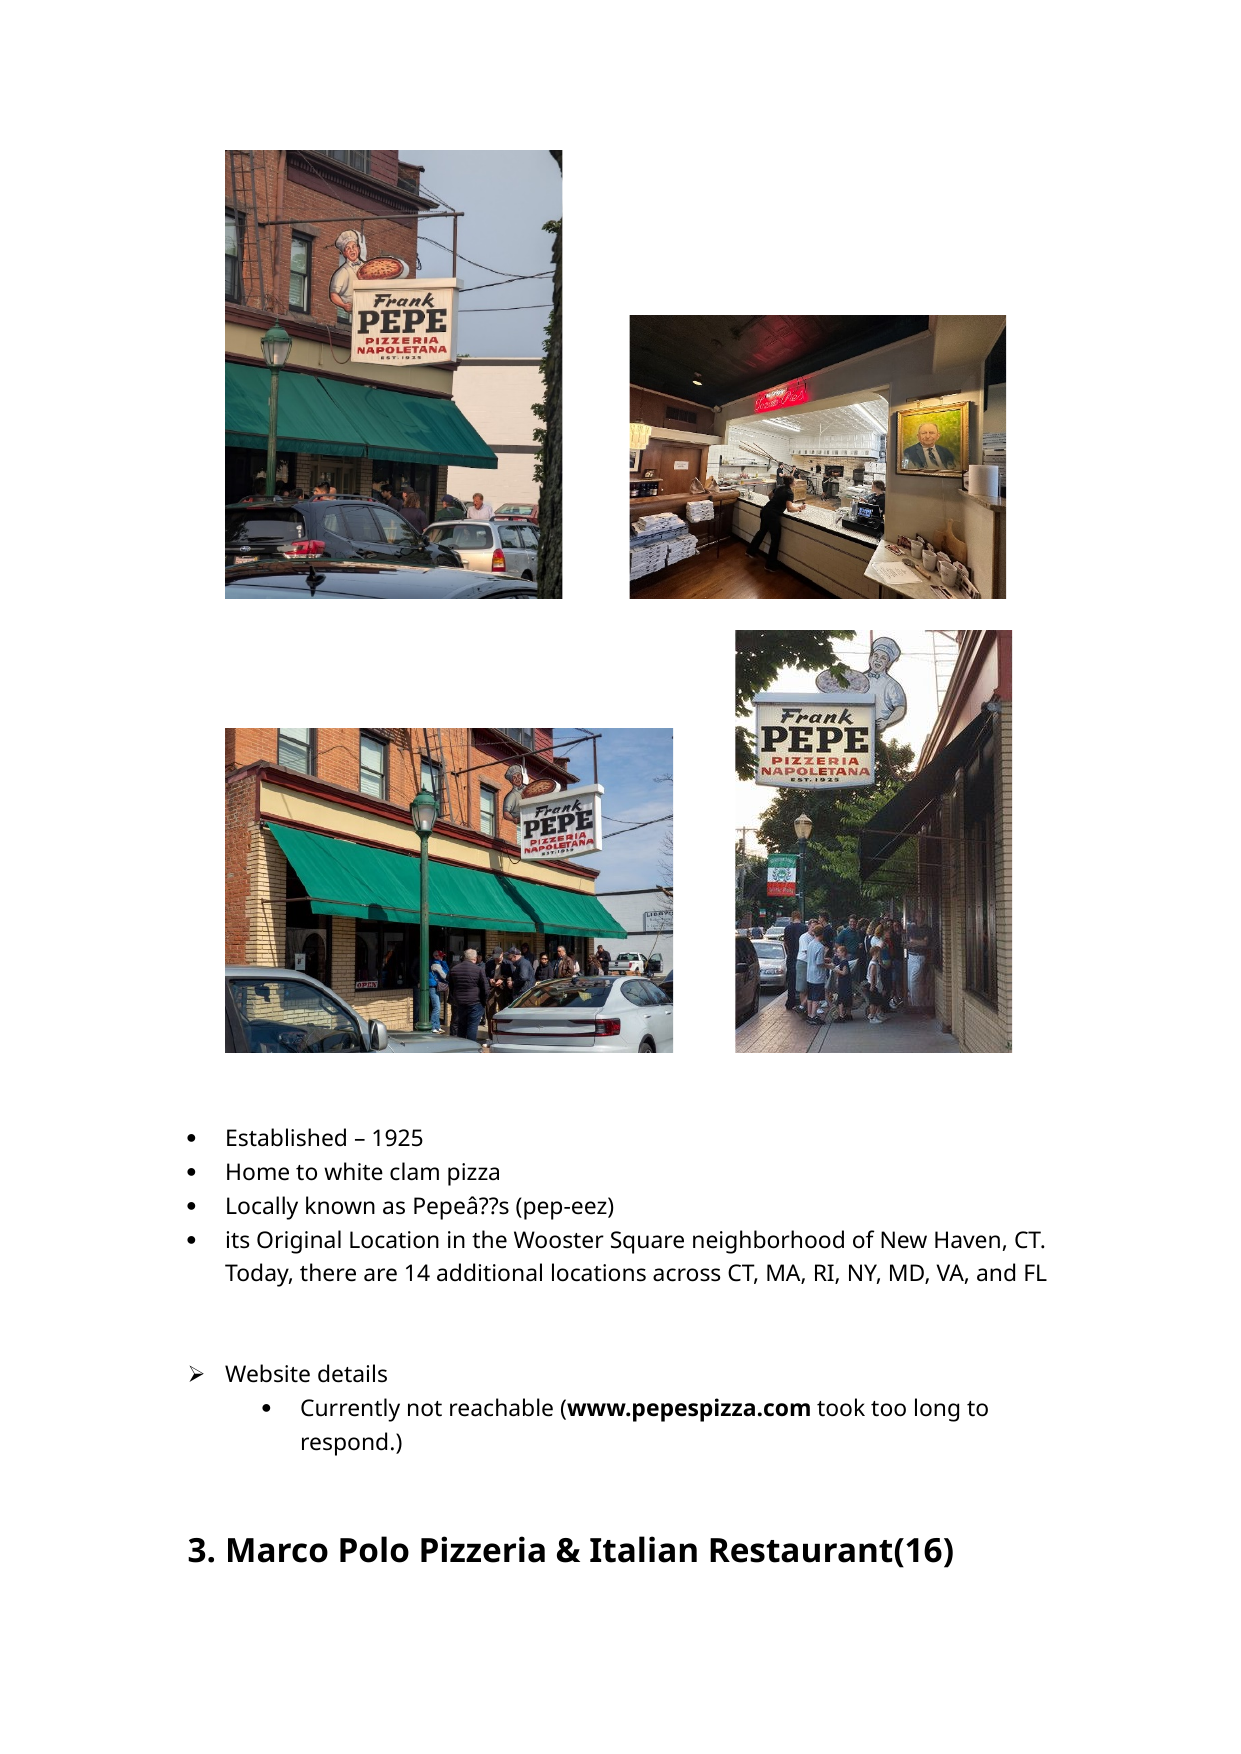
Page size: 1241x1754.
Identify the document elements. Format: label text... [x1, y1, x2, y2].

picture [735, 630, 1013, 1053]
list Website details [187, 1358, 1090, 1389]
list its Original Location in the Wooster Square neighborhood of New Haven, CT. Today, there are 14 additional locations across CT, MA, RI, NY, MD, VA, and FL [187, 1223, 1090, 1288]
picture [225, 728, 674, 1053]
list Locally known as Pepeâ??s (pep-eez) [187, 1190, 1090, 1221]
list Marco Polo Pizzeria & Italian Restaurant(16) [187, 1526, 1090, 1572]
list Currently not reachable (www.pepespizza.com took too long to respond.) [262, 1392, 1090, 1457]
list Home to white clam pizza [187, 1156, 1090, 1187]
list Established – 1925 [187, 1122, 1090, 1153]
picture [225, 150, 563, 599]
picture [629, 315, 1007, 599]
